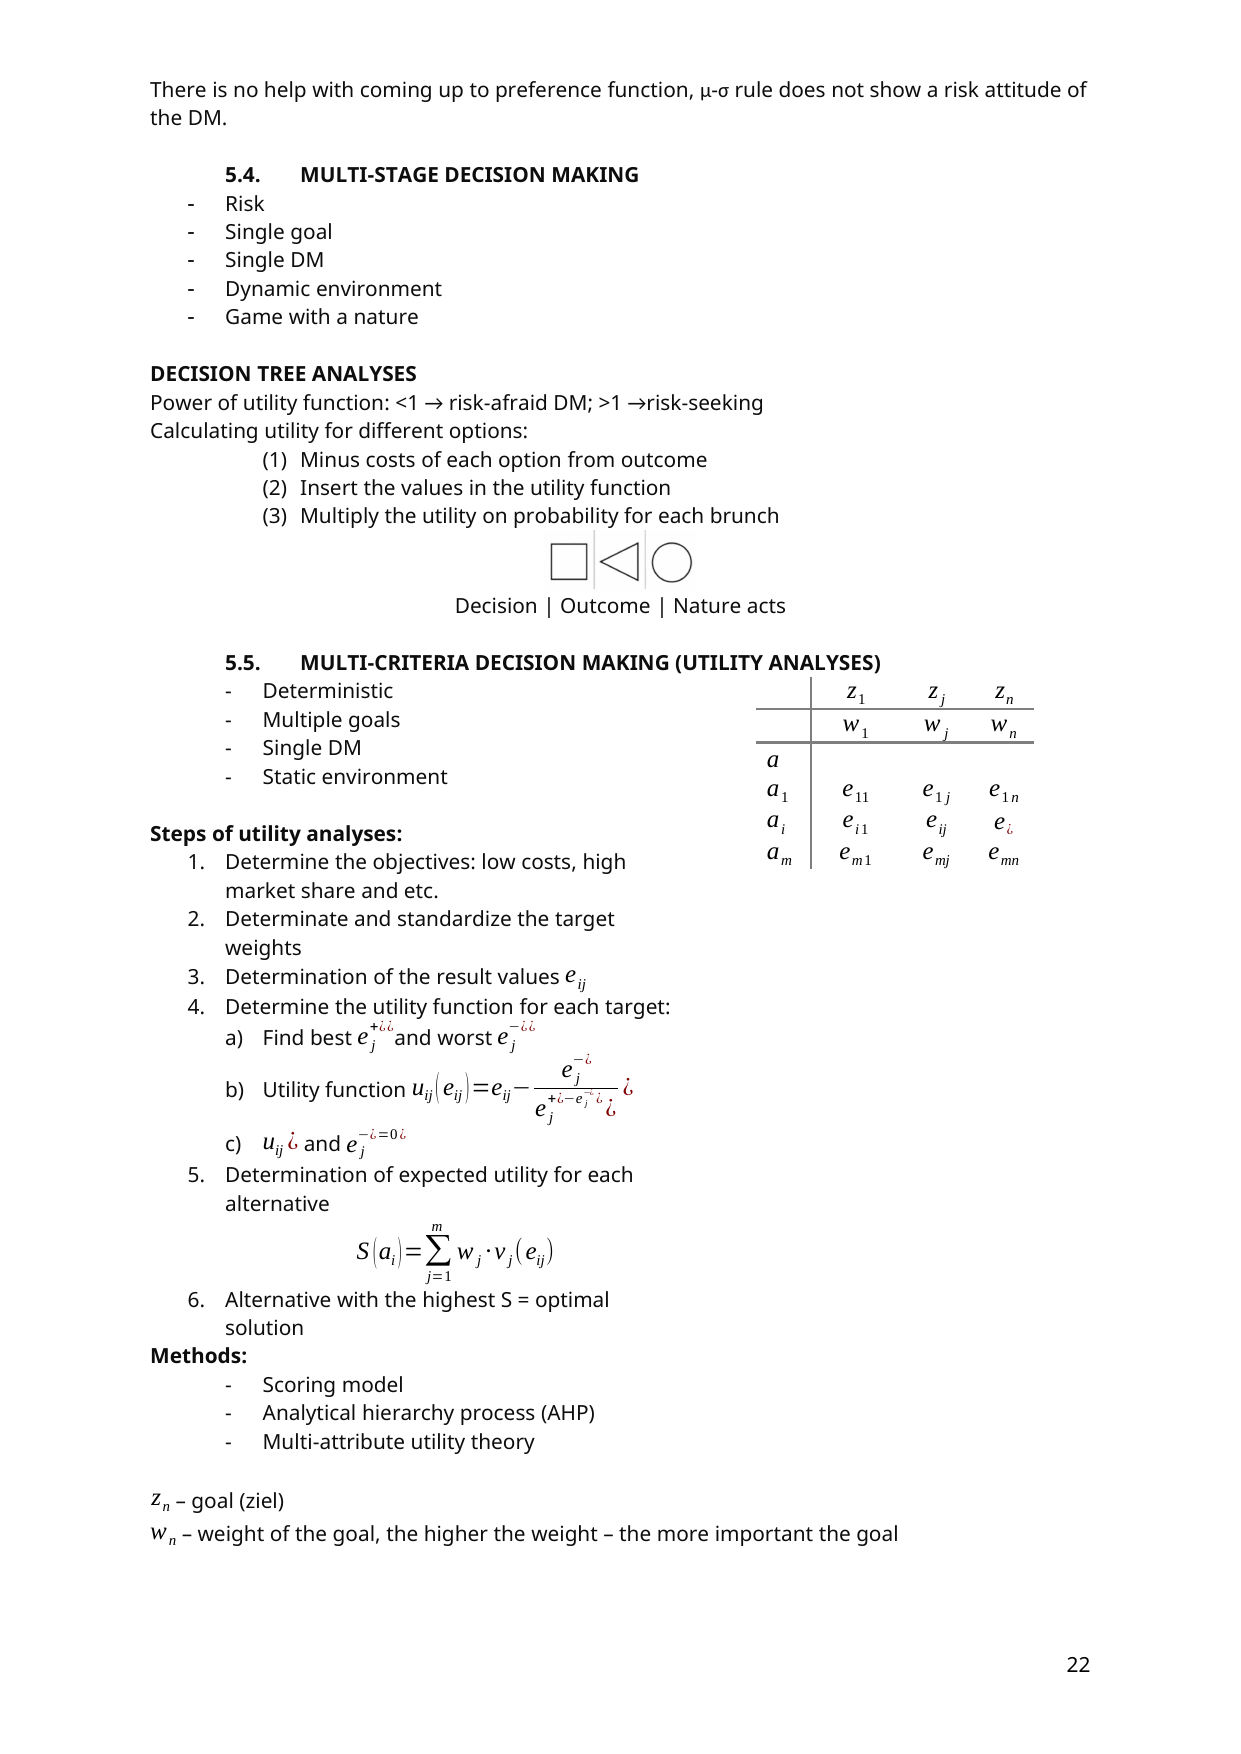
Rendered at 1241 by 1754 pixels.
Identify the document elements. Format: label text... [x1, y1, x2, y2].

list Dynamic environment [187, 274, 1090, 302]
text DECISION TREE ANALYSES [150, 359, 1090, 388]
list Multiply the utility on probability for each brunch [262, 502, 1090, 530]
text – goal (ziel) [150, 1484, 1090, 1515]
table_header [696, 677, 1094, 1455]
list Single goal [187, 217, 1090, 246]
list Game with a nature [187, 302, 1090, 331]
list Single DM [187, 246, 1090, 274]
text – weight of the goal, the higher the weight – the more important the goal [150, 1517, 1090, 1549]
list MULTI-STAGE DECISION MAKING [225, 160, 1090, 189]
list Minus costs of each option from outcome [262, 445, 1090, 473]
list Insert the values in the utility function [262, 473, 1090, 502]
table_header Deterministic Multiple goals Single DM Static environment Steps of utility analyses: Determine the objectives: low costs, high market share and etc. Determinate and standardize the target weights Determination of the result values Determine the utility function for each target: Find best and worst Utility function and Determination of expected utility for each alternative Alternative with the highest S = optimal solution Methods: Scoring model Analytical hierarchy process (AHP) Multi-attribute utility theory [139, 677, 696, 1455]
text Decision | Outcome | Nature acts [150, 591, 1090, 620]
text Calculating utility for different options: [150, 416, 1090, 445]
picture [545, 530, 696, 592]
list Risk [187, 189, 1090, 217]
list MULTI-CRITERIA DECISION MAKING (UTILITY ANALYSES) [225, 648, 1090, 677]
text Power of utility function: <1 → risk-afraid DM; >1 →risk-seeking [150, 388, 1090, 416]
text There is no help with coming up to preference function, μ-σ rule does not show a risk attitude of the DM. [150, 75, 1090, 132]
